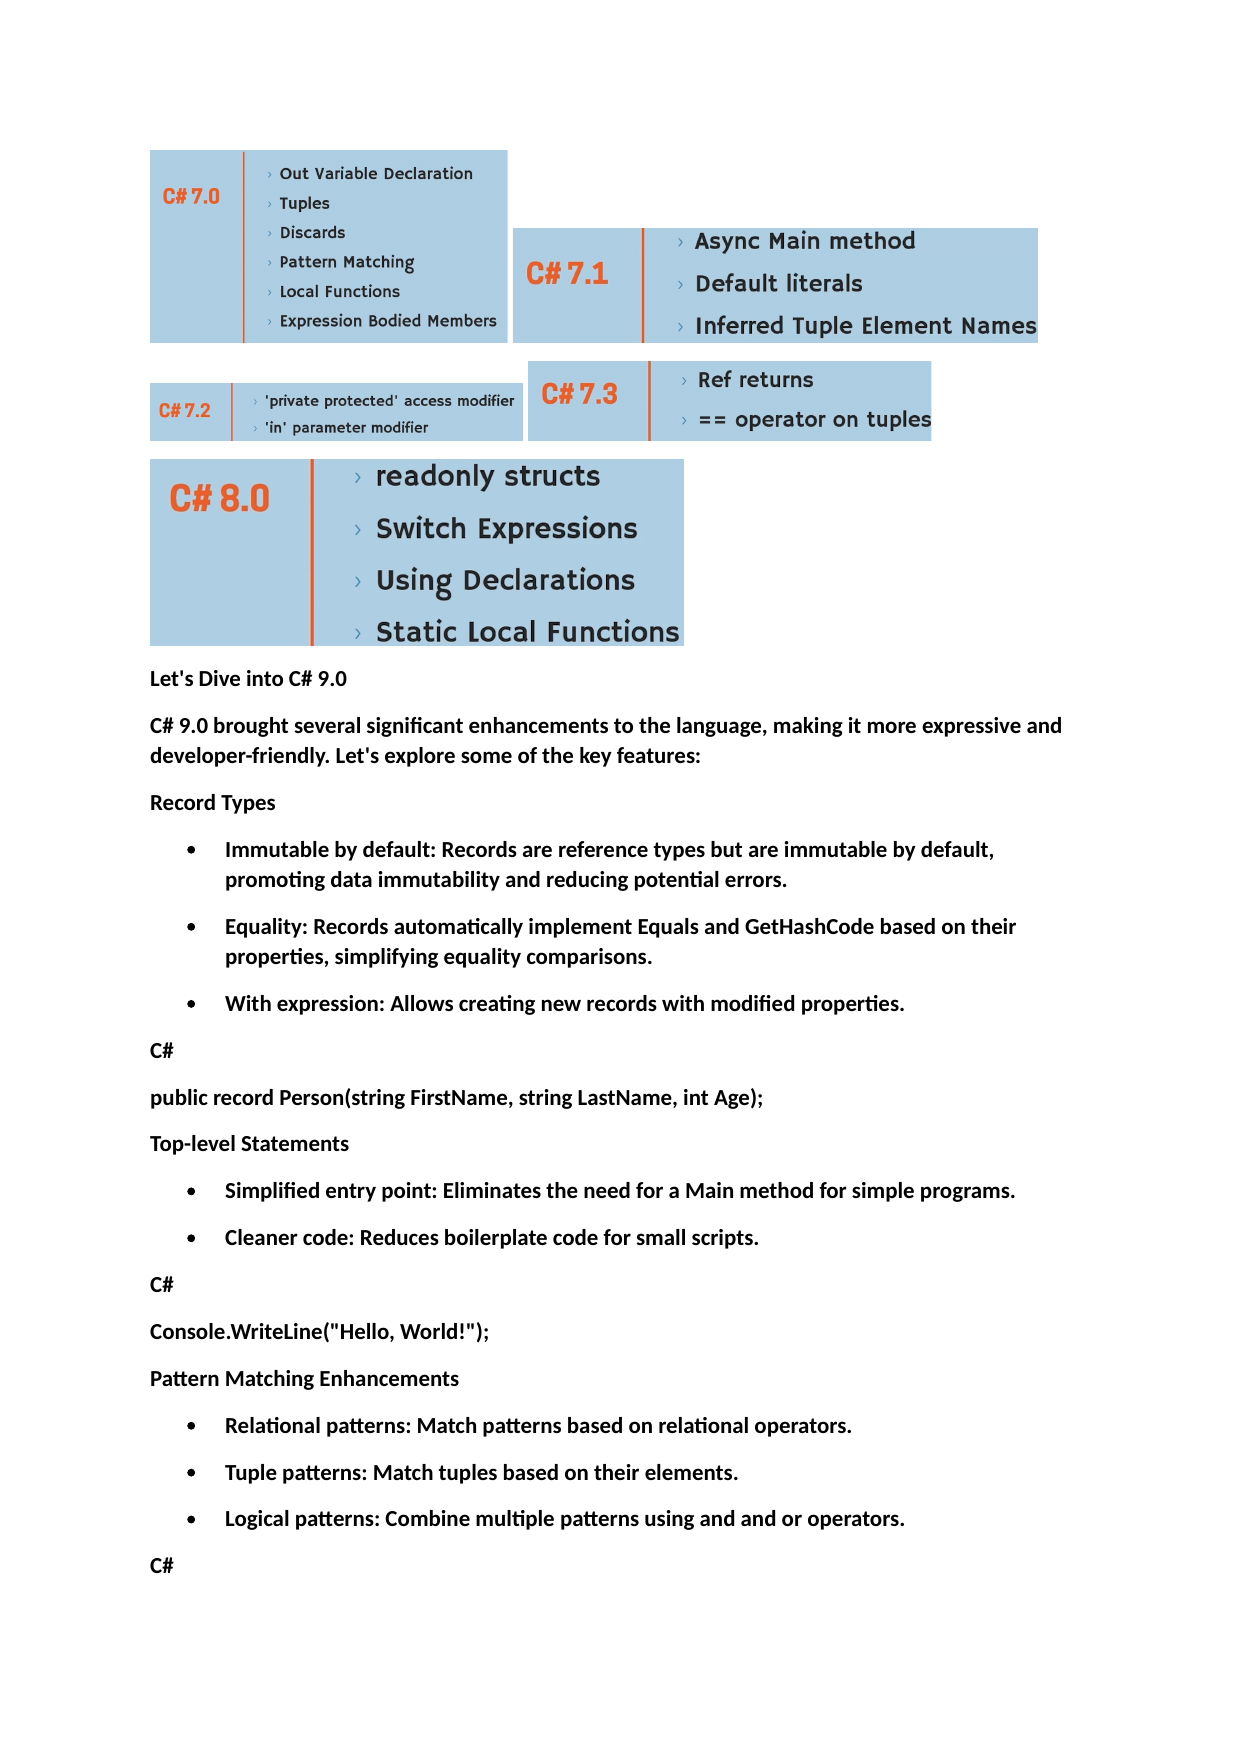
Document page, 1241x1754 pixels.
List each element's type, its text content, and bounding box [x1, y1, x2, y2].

text C# 9.0 brought several significant enhancements to the language, making it more expressive and developer-friendly. Let's explore some of the key features: [150, 711, 1090, 769]
text Console.WriteLine("Hello, World!"); [150, 1317, 1090, 1345]
text C# [150, 1270, 1090, 1298]
text Let's Dive into C# 9.0 [150, 664, 1090, 692]
text C# [150, 1551, 1090, 1579]
text Top-level Statements [150, 1129, 1090, 1158]
list Simplified entry point: Eliminates the need for a Main method for simple programs. [187, 1176, 1090, 1204]
text Pattern Matching Enhancements [150, 1364, 1090, 1392]
picture [528, 361, 932, 441]
list Cleaner code: Reduces boilerplate code for small scripts. [187, 1223, 1090, 1251]
list Equality: Records automatically implement Equals and GetHashCode based on their properties, simplifying equality comparisons. [187, 912, 1090, 970]
picture [150, 459, 684, 646]
picture [150, 150, 508, 343]
list With expression: Allows creating new records with modified properties. [187, 989, 1090, 1017]
text public record Person(string FirstName, string LastName, int Age); [150, 1083, 1090, 1111]
text Record Types [150, 788, 1090, 816]
text C# [150, 1036, 1090, 1064]
list Immutable by default: Records are reference types but are immutable by default, promoting data immutability and reducing potential errors. [187, 835, 1090, 893]
picture [512, 228, 1038, 343]
list Logical patterns: Combine multiple patterns using and and or operators. [187, 1504, 1090, 1533]
list Tuple patterns: Match tuples based on their elements. [187, 1458, 1090, 1486]
picture [150, 383, 523, 441]
list Relational patterns: Match patterns based on relational operators. [187, 1411, 1090, 1439]
